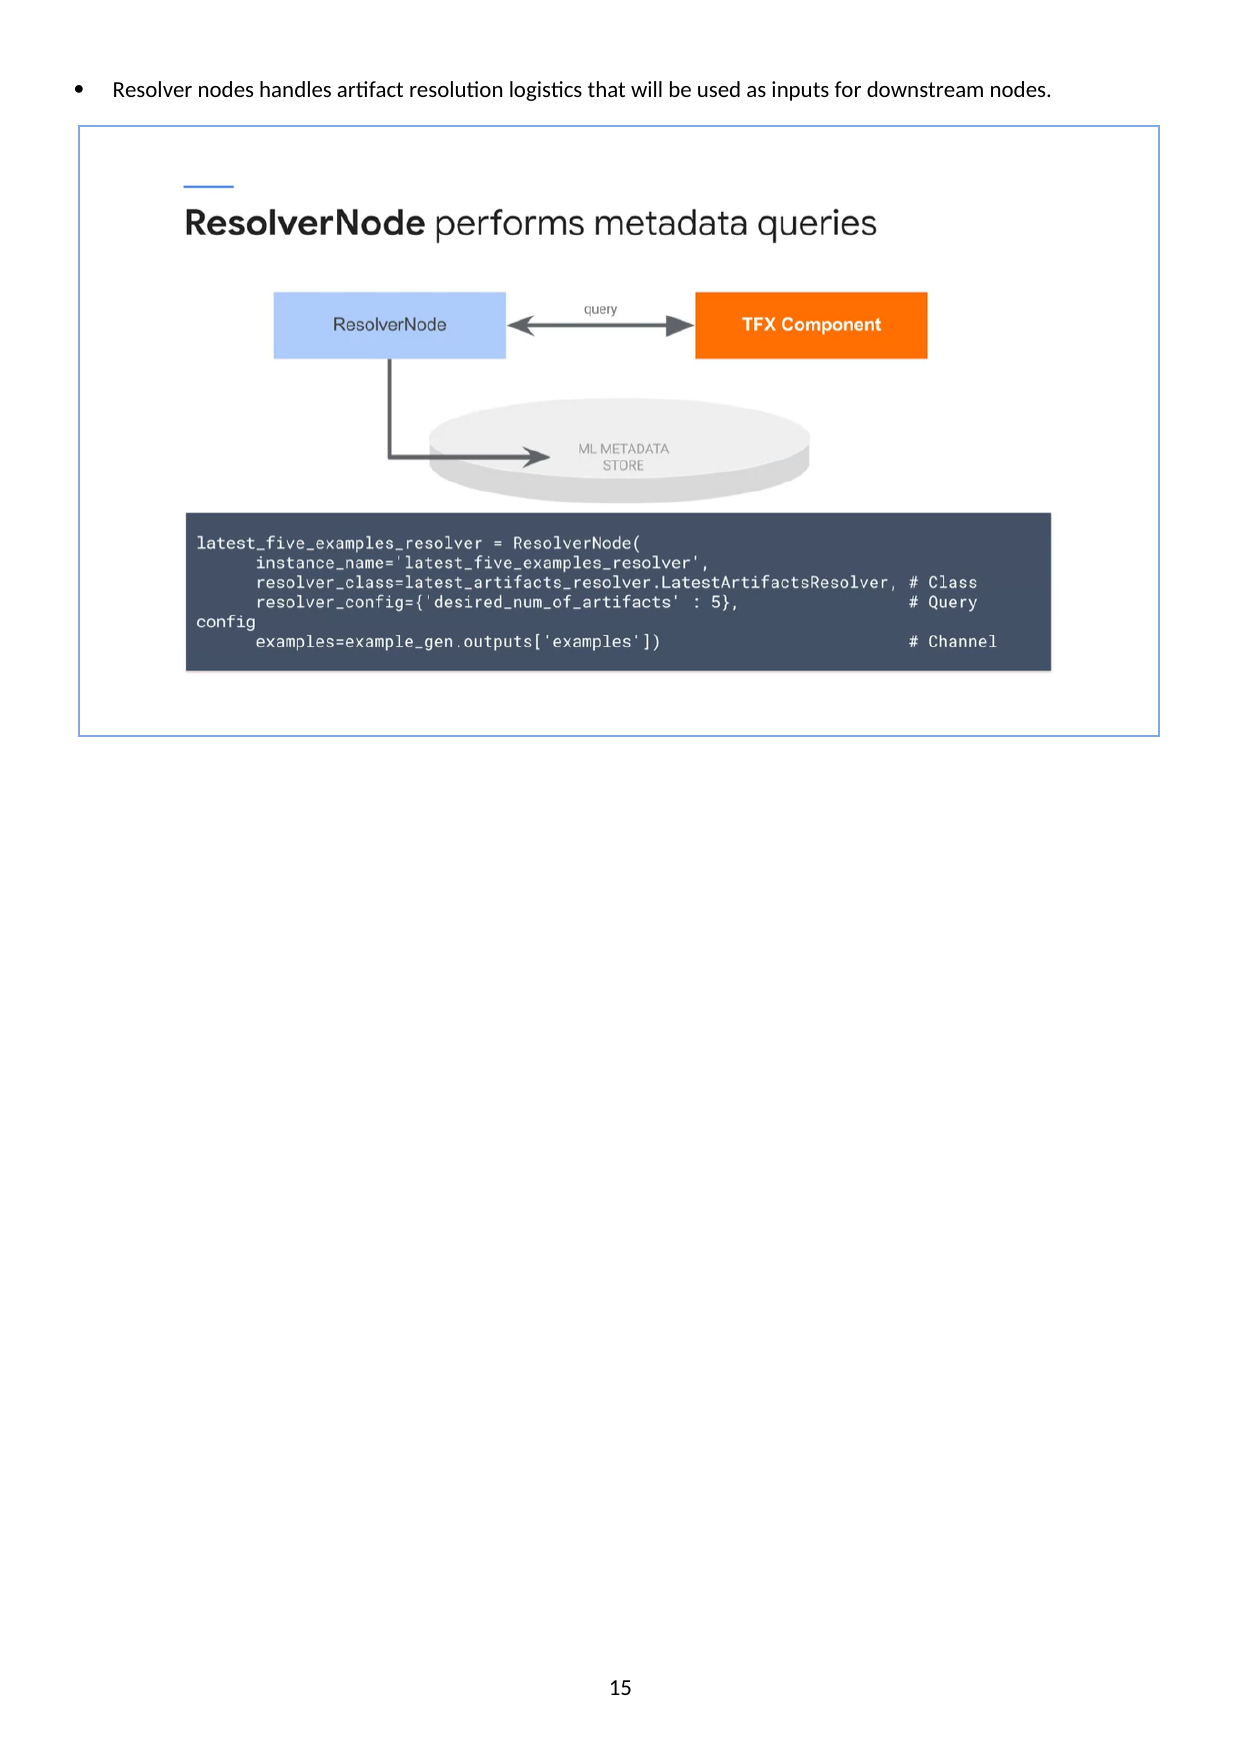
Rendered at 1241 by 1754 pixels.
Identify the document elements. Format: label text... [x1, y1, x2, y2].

picture [75, 121, 1166, 739]
list Resolver nodes handles artifact resolution logistics that will be used as inputs for downstream nodes. [75, 75, 1165, 103]
